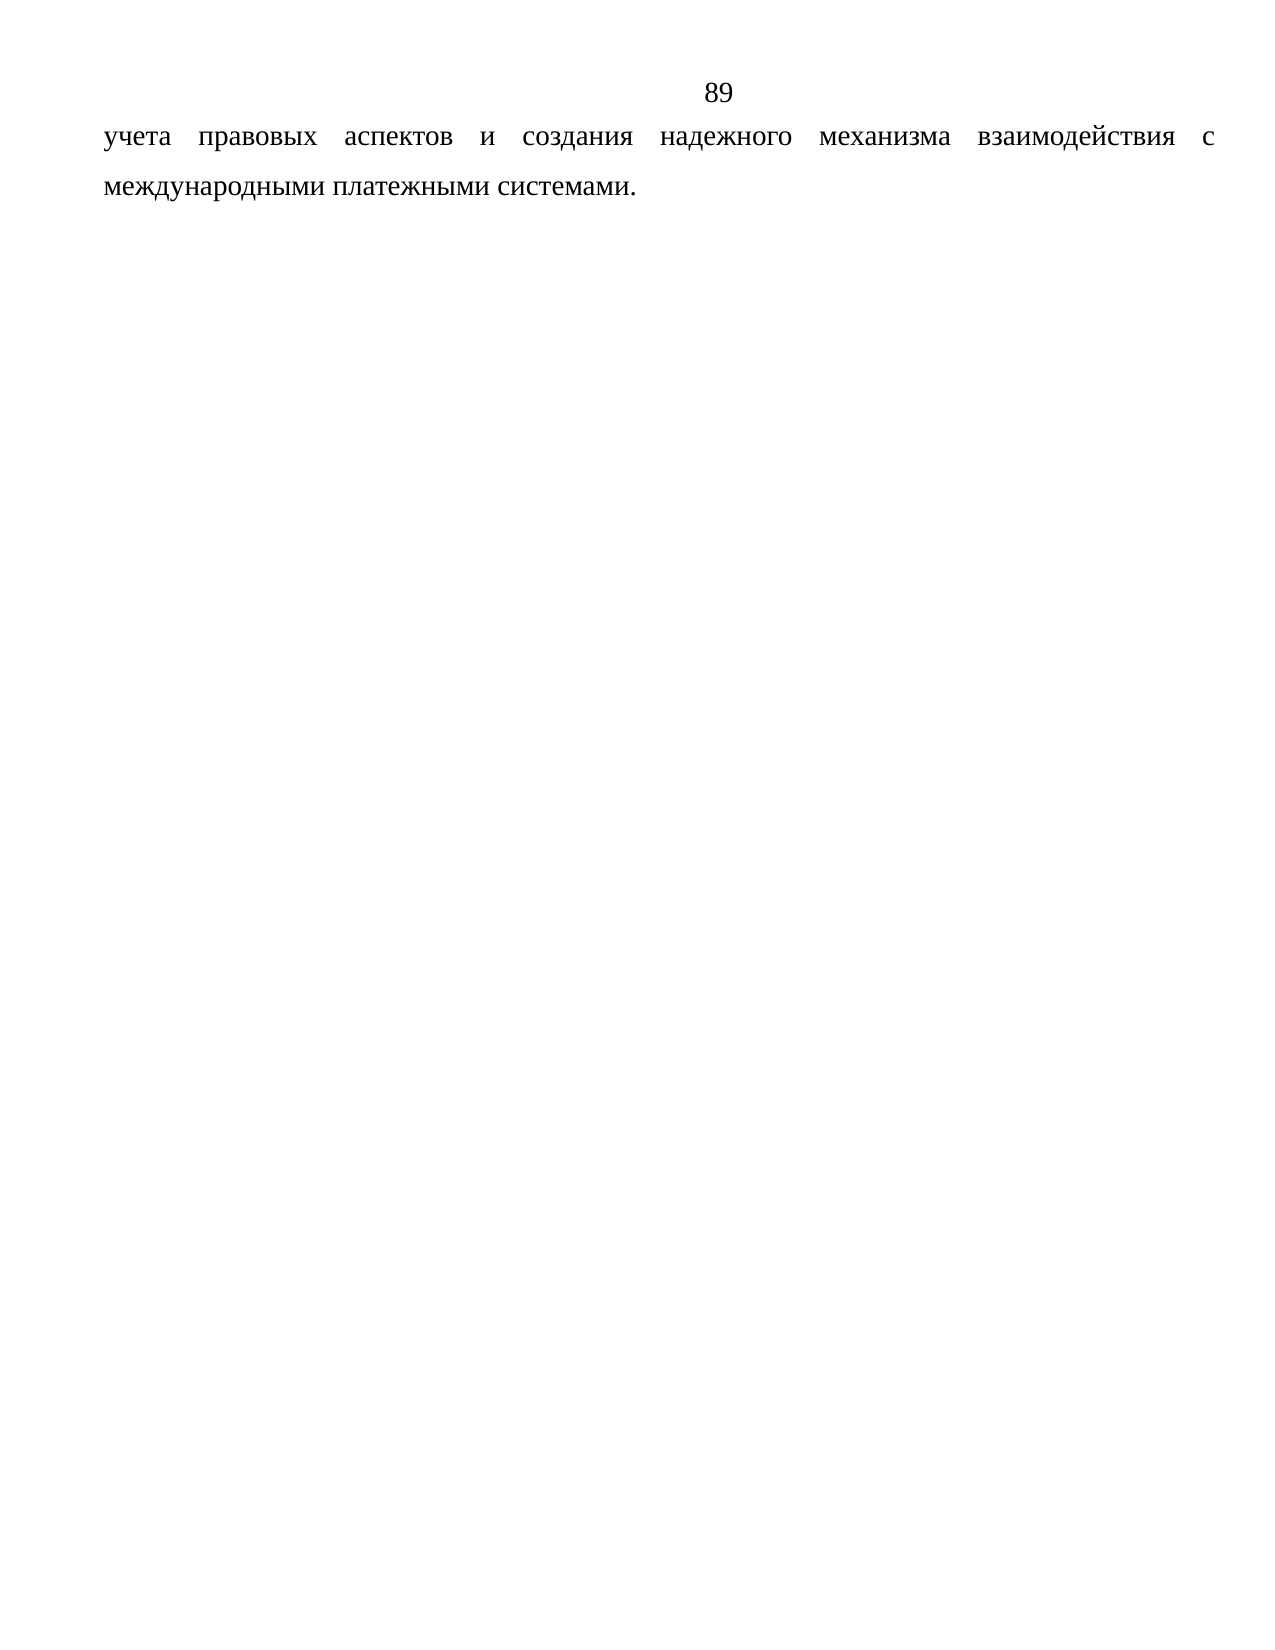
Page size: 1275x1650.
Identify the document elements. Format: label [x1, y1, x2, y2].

text [103, 118, 1216, 202]
